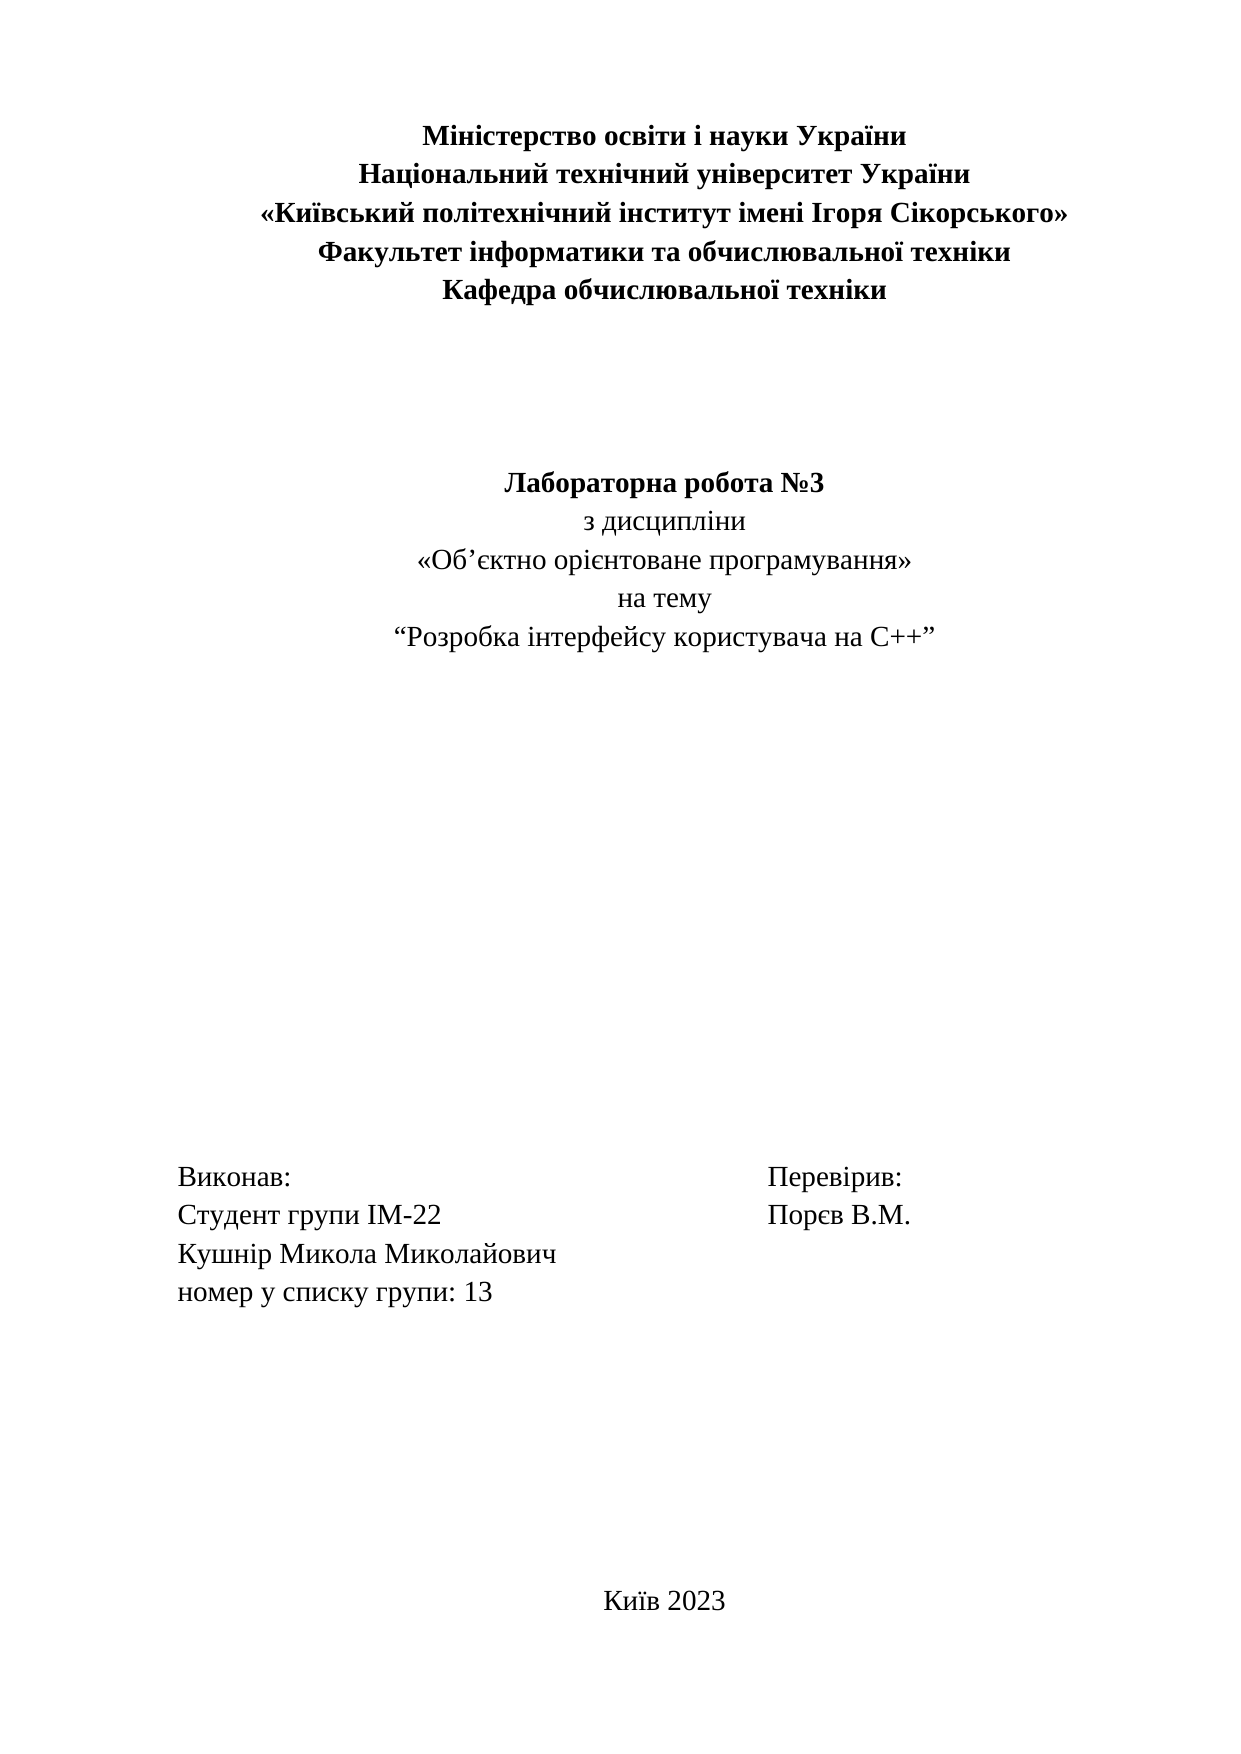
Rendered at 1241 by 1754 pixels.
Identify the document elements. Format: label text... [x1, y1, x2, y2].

text Студент групи ІМ-22 Порєв В.М. [177, 1197, 1152, 1231]
text з дисципліни [177, 503, 1152, 537]
text Національний технічний університет України [177, 157, 1152, 190]
text Кушнір Микола Миколайович [177, 1236, 1152, 1269]
text Кафедра обчислювальної техніки [177, 272, 1152, 306]
text Виконав: Перевірив: [177, 1159, 1152, 1192]
text «Об’єктно орієнтоване програмування» [177, 542, 1152, 576]
text Лабораторна робота №3 [177, 465, 1152, 498]
text на тему [177, 581, 1152, 614]
text Факультет інформатики та обчислювальної техніки [177, 234, 1152, 267]
text Київ 2023 [177, 1583, 1152, 1616]
text номер у списку групи: 13 [177, 1274, 1152, 1308]
text «Київський політехнічний інститут імені Ігоря Сікорського» [177, 195, 1152, 229]
text Міністерство освіти і науки України [177, 118, 1152, 152]
text “Розробка інтерфейсу користувача на C++” [177, 619, 1152, 653]
